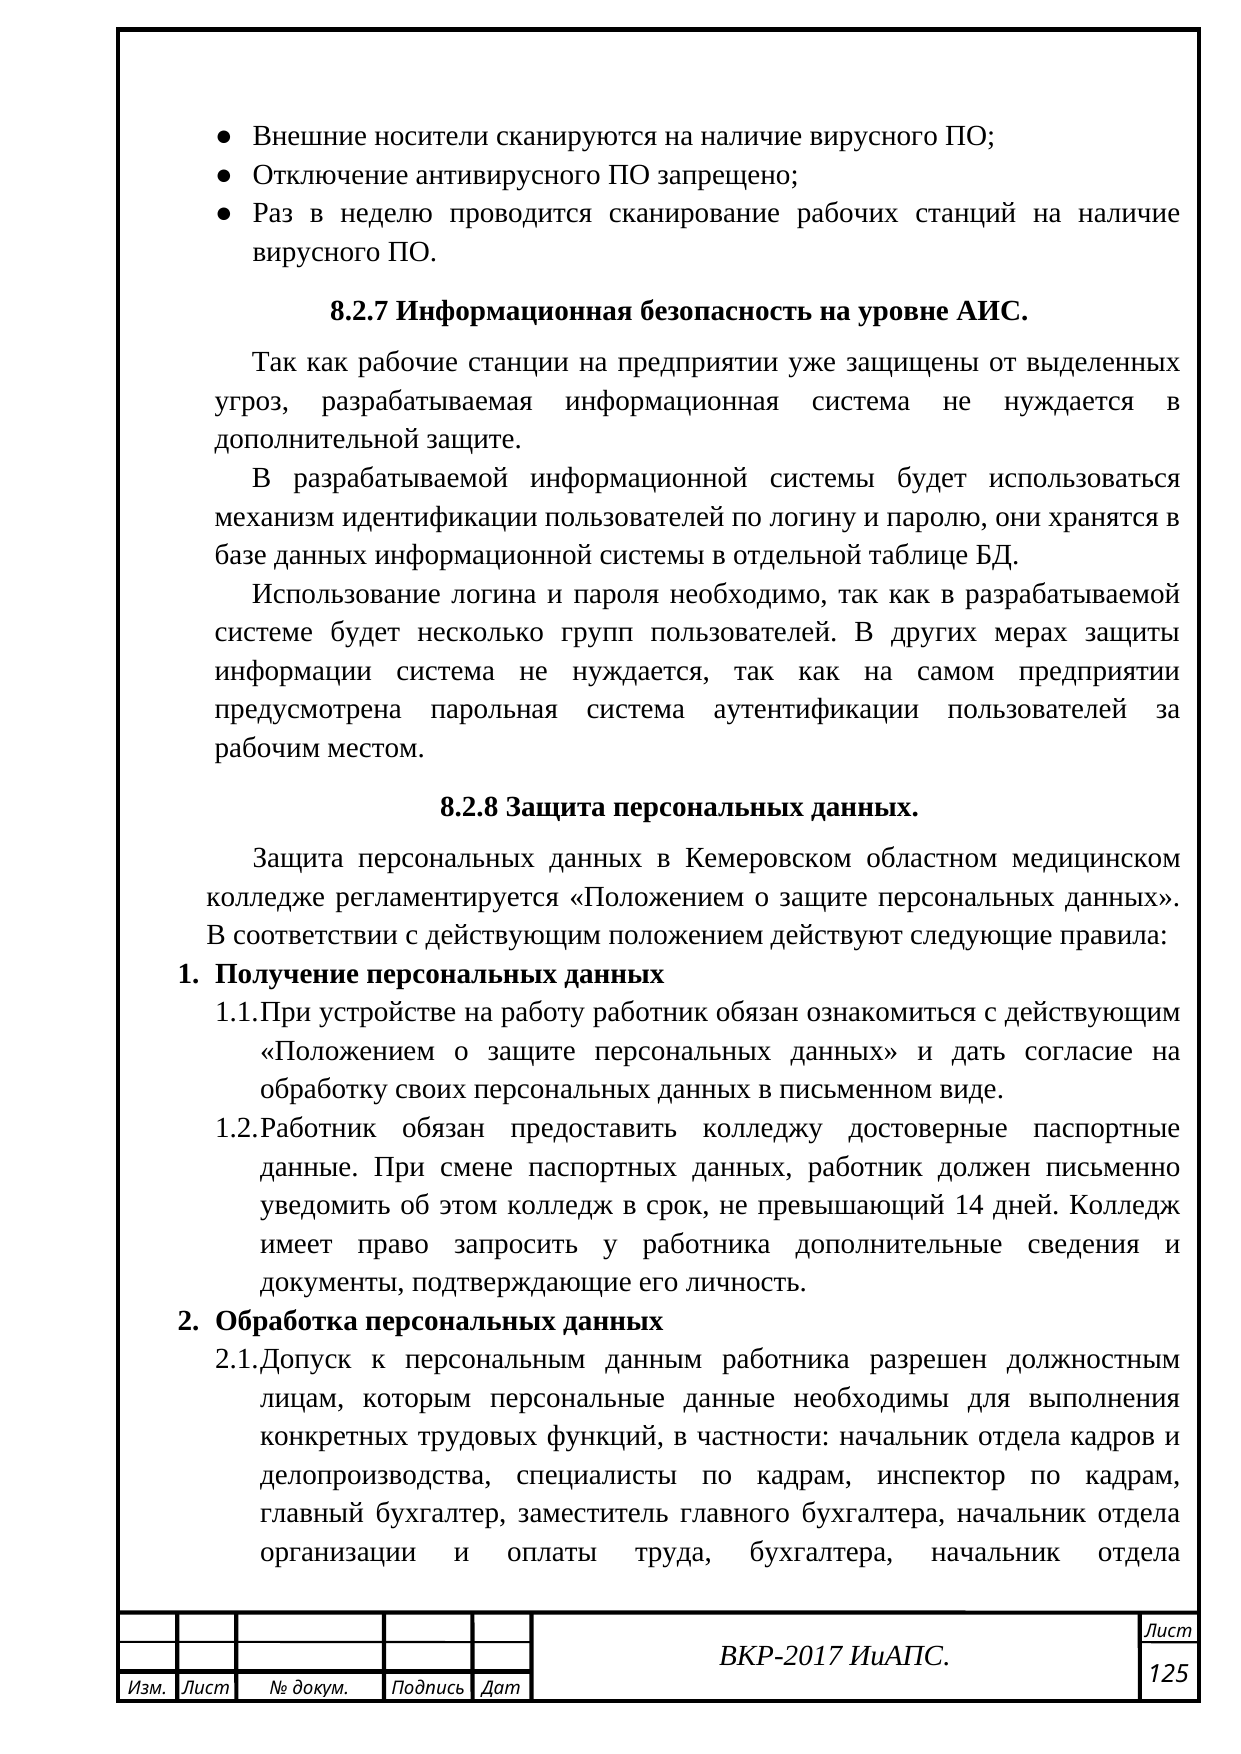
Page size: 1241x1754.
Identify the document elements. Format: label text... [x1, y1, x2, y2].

text Использование логина и пароля необходимо, так как в разрабатываемой системе будет несколько групп пользователей. В других мерах защиты информации система не нуждается, так как на самом предприятии предусмотрена парольная система аутентификации пользователей за рабочим местом. [214, 576, 1181, 763]
list Отключение антивирусного ПО запрещено; [215, 157, 1181, 190]
text Так как рабочие станции на предприятии уже защищены от выделенных угроз, разрабатываемая информационная система не нуждается в дополнительной защите. [214, 344, 1181, 455]
subtitle Защита персональных данных. [0, 789, 1181, 823]
subtitle Информационная безопасность на уровне АИС. [0, 293, 1181, 327]
text В разрабатываемой информационной системы будет использоваться механизм идентификации пользователей по логину и паролю, они хранятся в базе данных информационной системы в отдельной таблице БД. [214, 460, 1181, 571]
list Раз в неделю проводится сканирование рабочих станций на наличие вирусного ПО. [215, 195, 1181, 268]
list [215, 1341, 1181, 1568]
list Получение персональных данных [177, 956, 1181, 989]
list При устройстве на работу работник обязан ознакомиться с действующим «Положением о защите персональных данных» и дать согласие на обработку своих персональных данных в письменном виде. [215, 994, 1181, 1105]
list Обработка персональных данных [177, 1303, 1181, 1336]
text Защита персональных данных в Кемеровском областном медицинском колледже регламентируется «Положением о защите персональных данных». В соответствии с действующим положением действуют следующие правила: [206, 840, 1181, 951]
list Внешние носители сканируются на наличие вирусного ПО; [215, 118, 1181, 152]
list Работник обязан предоставить колледжу достоверные паспортные данные. При смене паспортных данных, работник должен письменно уведомить об этом колледж в срок, не превышающий 14 дней. Колледж имеет право запросить у работника дополнительные сведения и документы, подтверждающие его личность. [215, 1110, 1181, 1298]
